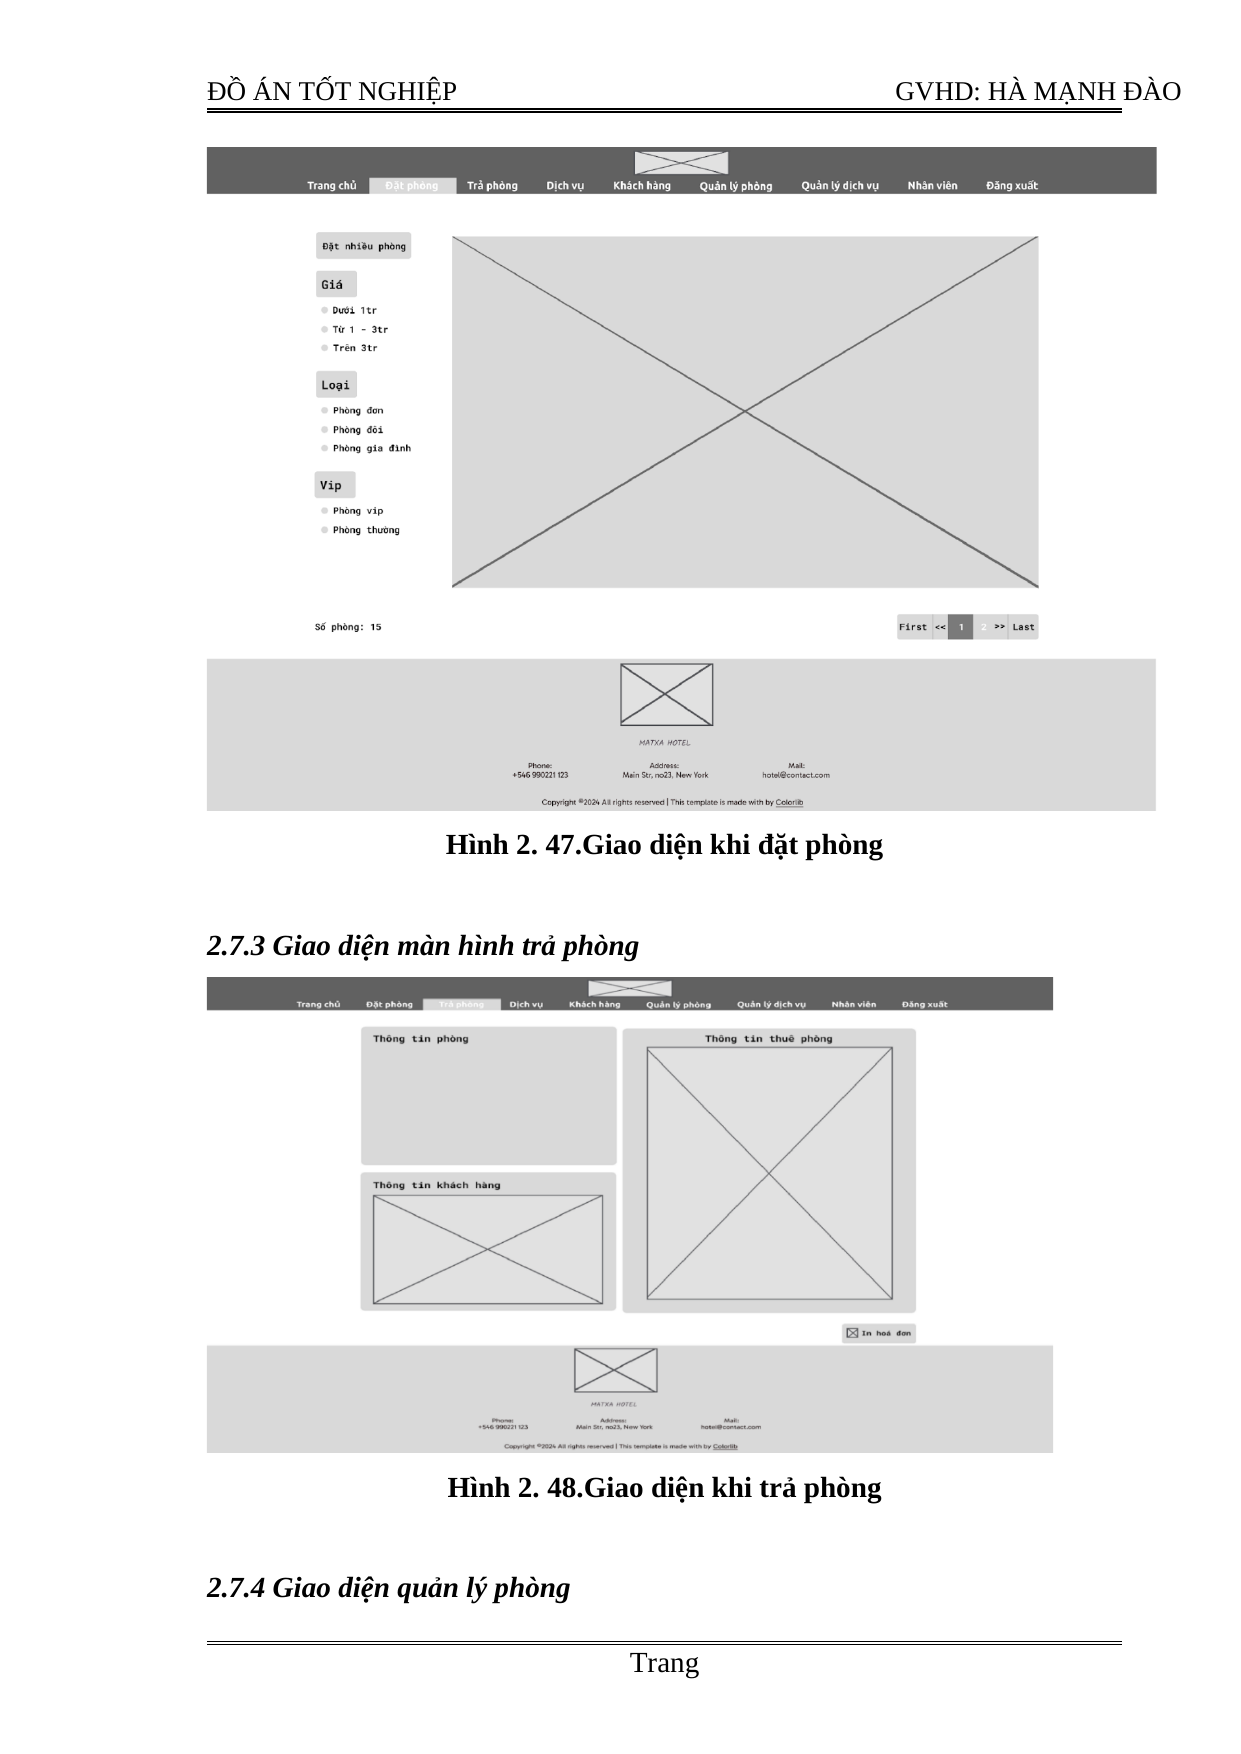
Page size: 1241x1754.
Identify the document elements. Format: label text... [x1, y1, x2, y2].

picture [206, 147, 1157, 811]
text Giao diện màn hình trả phòng [207, 928, 1122, 961]
text Hình 2. 47.Giao diện khi đặt phòng [207, 827, 1122, 861]
text Hình 2. 48.Giao diện khi trả phòng [207, 1470, 1122, 1503]
text Giao diện quản lý phòng [207, 1570, 1122, 1604]
picture [206, 977, 1054, 1453]
